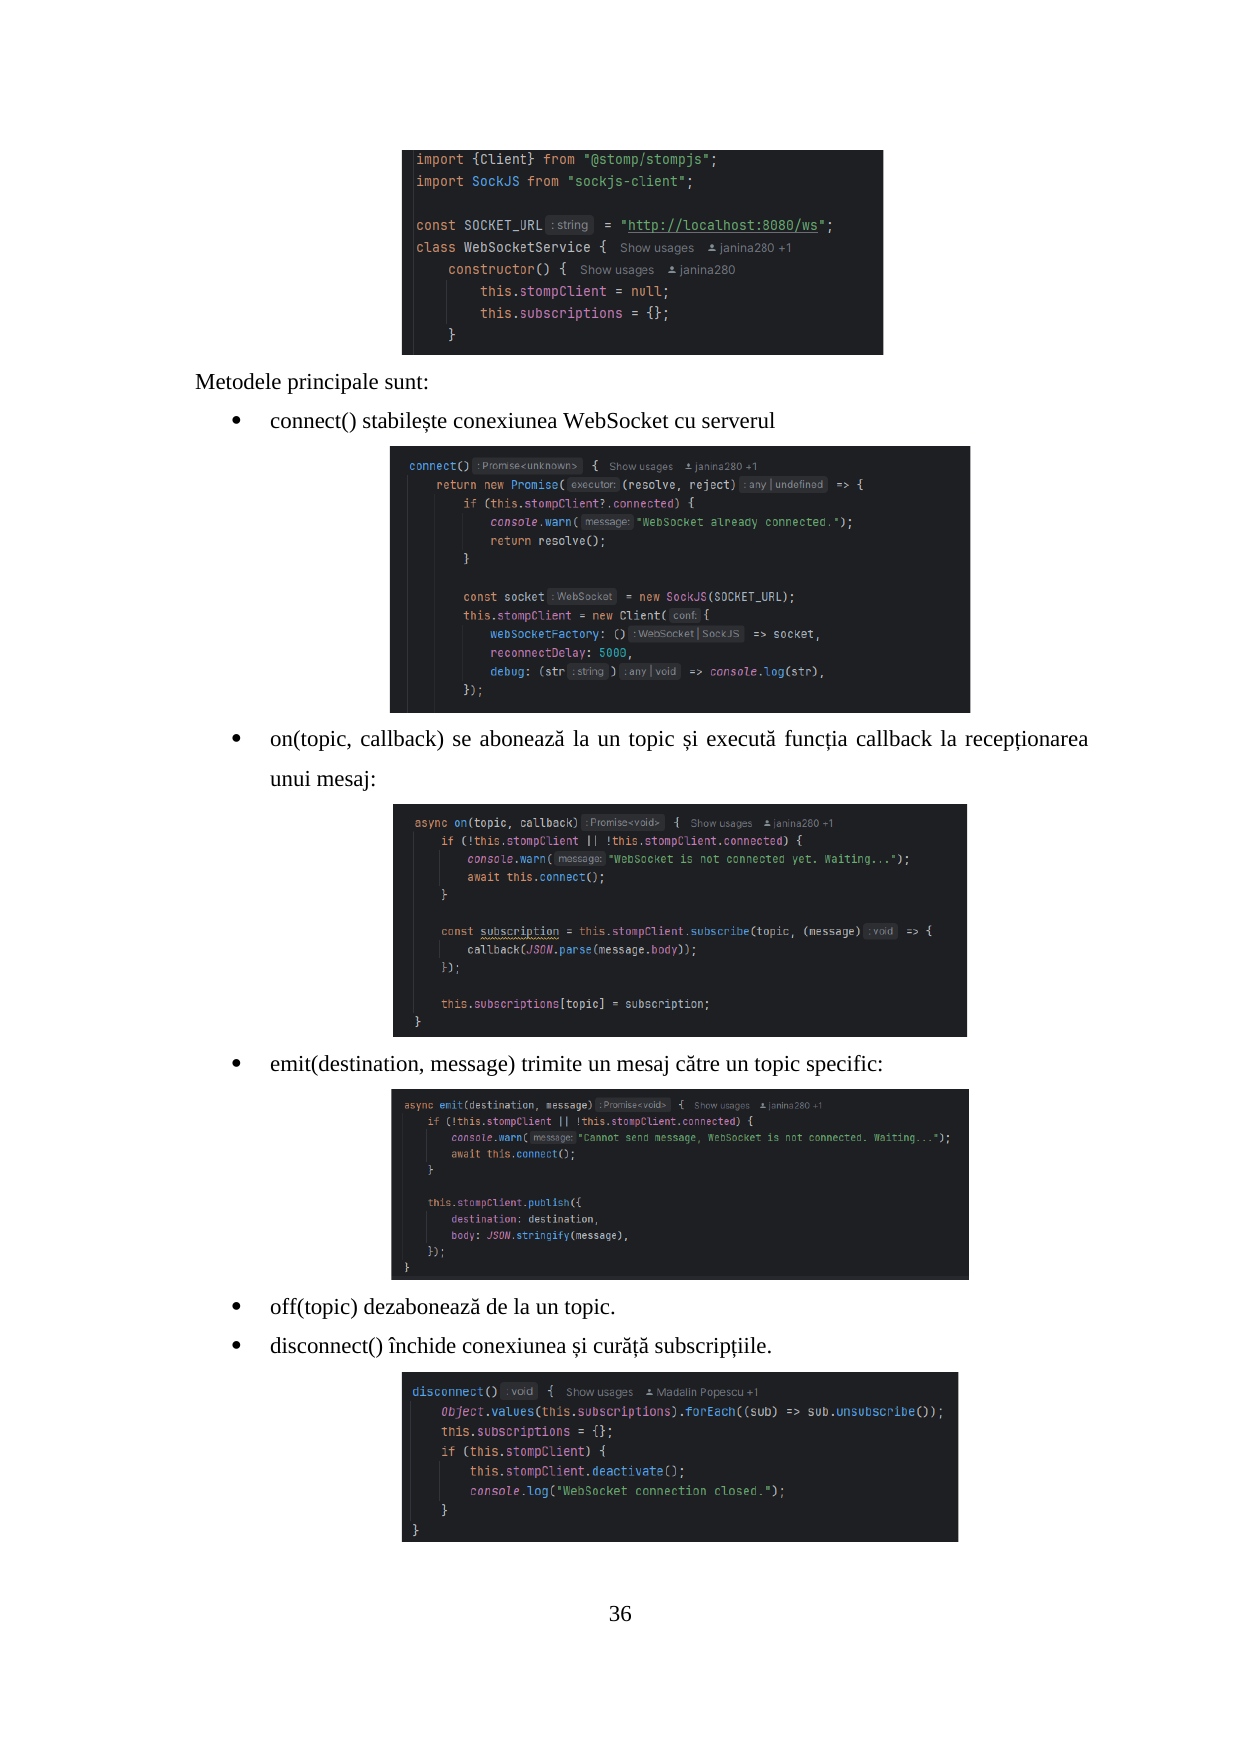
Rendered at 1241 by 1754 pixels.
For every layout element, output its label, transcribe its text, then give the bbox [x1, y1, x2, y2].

picture [401, 150, 884, 355]
list on(topic, callback) se abonează la un topic și execută funcția callback la recepționarea unui mesaj: [232, 726, 1090, 791]
picture [393, 804, 968, 1037]
list off(topic) dezabonează de la un topic. [232, 1293, 1090, 1319]
picture [391, 1089, 969, 1280]
list disconnect() închide conexiunea și curăță subscripțiile. [232, 1333, 1090, 1359]
text Metodele principale sunt: [150, 368, 1090, 394]
list connect() stabilește conexiunea WebSocket cu serverul [232, 407, 1090, 434]
picture [401, 1372, 959, 1542]
list emit(destination, message) trimite un mesaj către un topic specific: [232, 1050, 1090, 1076]
picture [389, 446, 971, 713]
